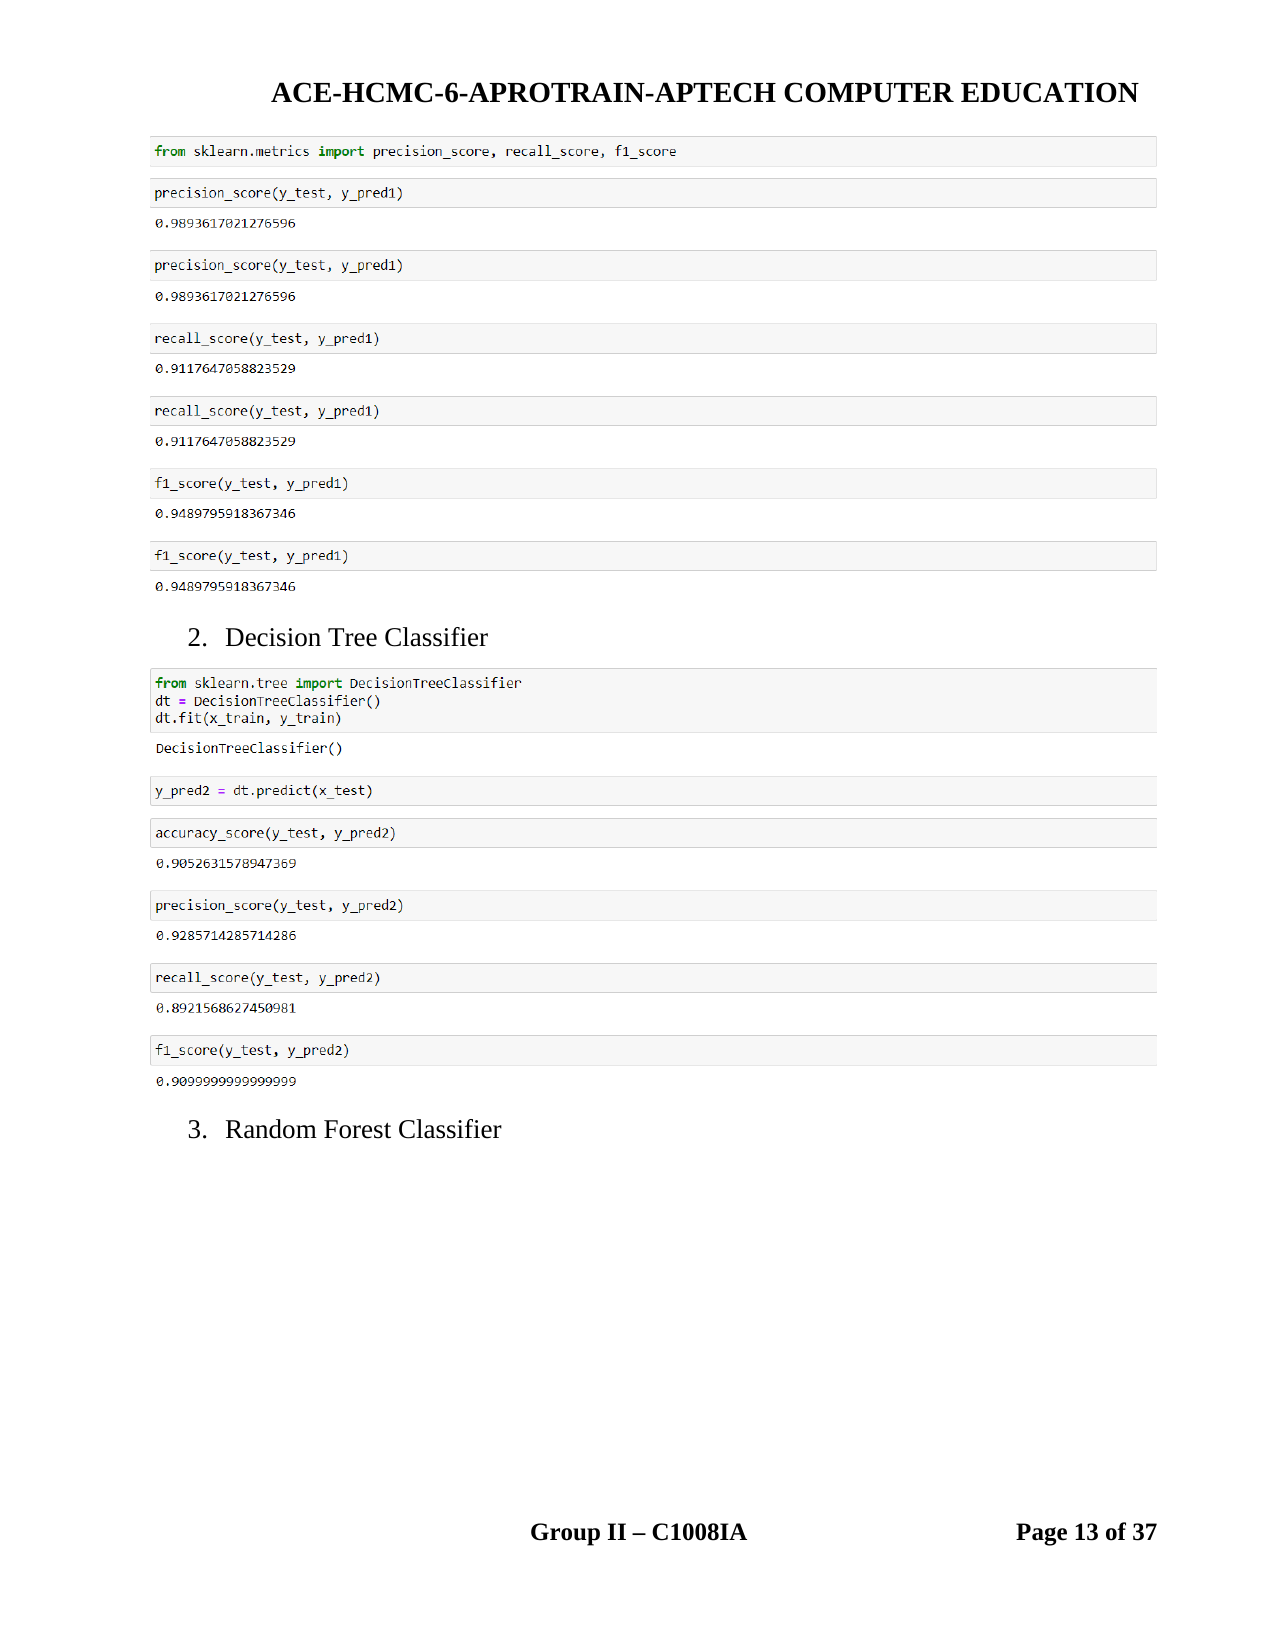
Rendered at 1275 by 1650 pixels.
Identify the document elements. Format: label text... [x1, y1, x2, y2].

picture [150, 668, 1157, 1100]
picture [150, 136, 1157, 608]
list Decision Tree Classifier [187, 621, 1157, 652]
list Random Forest Classifier [187, 1113, 1157, 1144]
